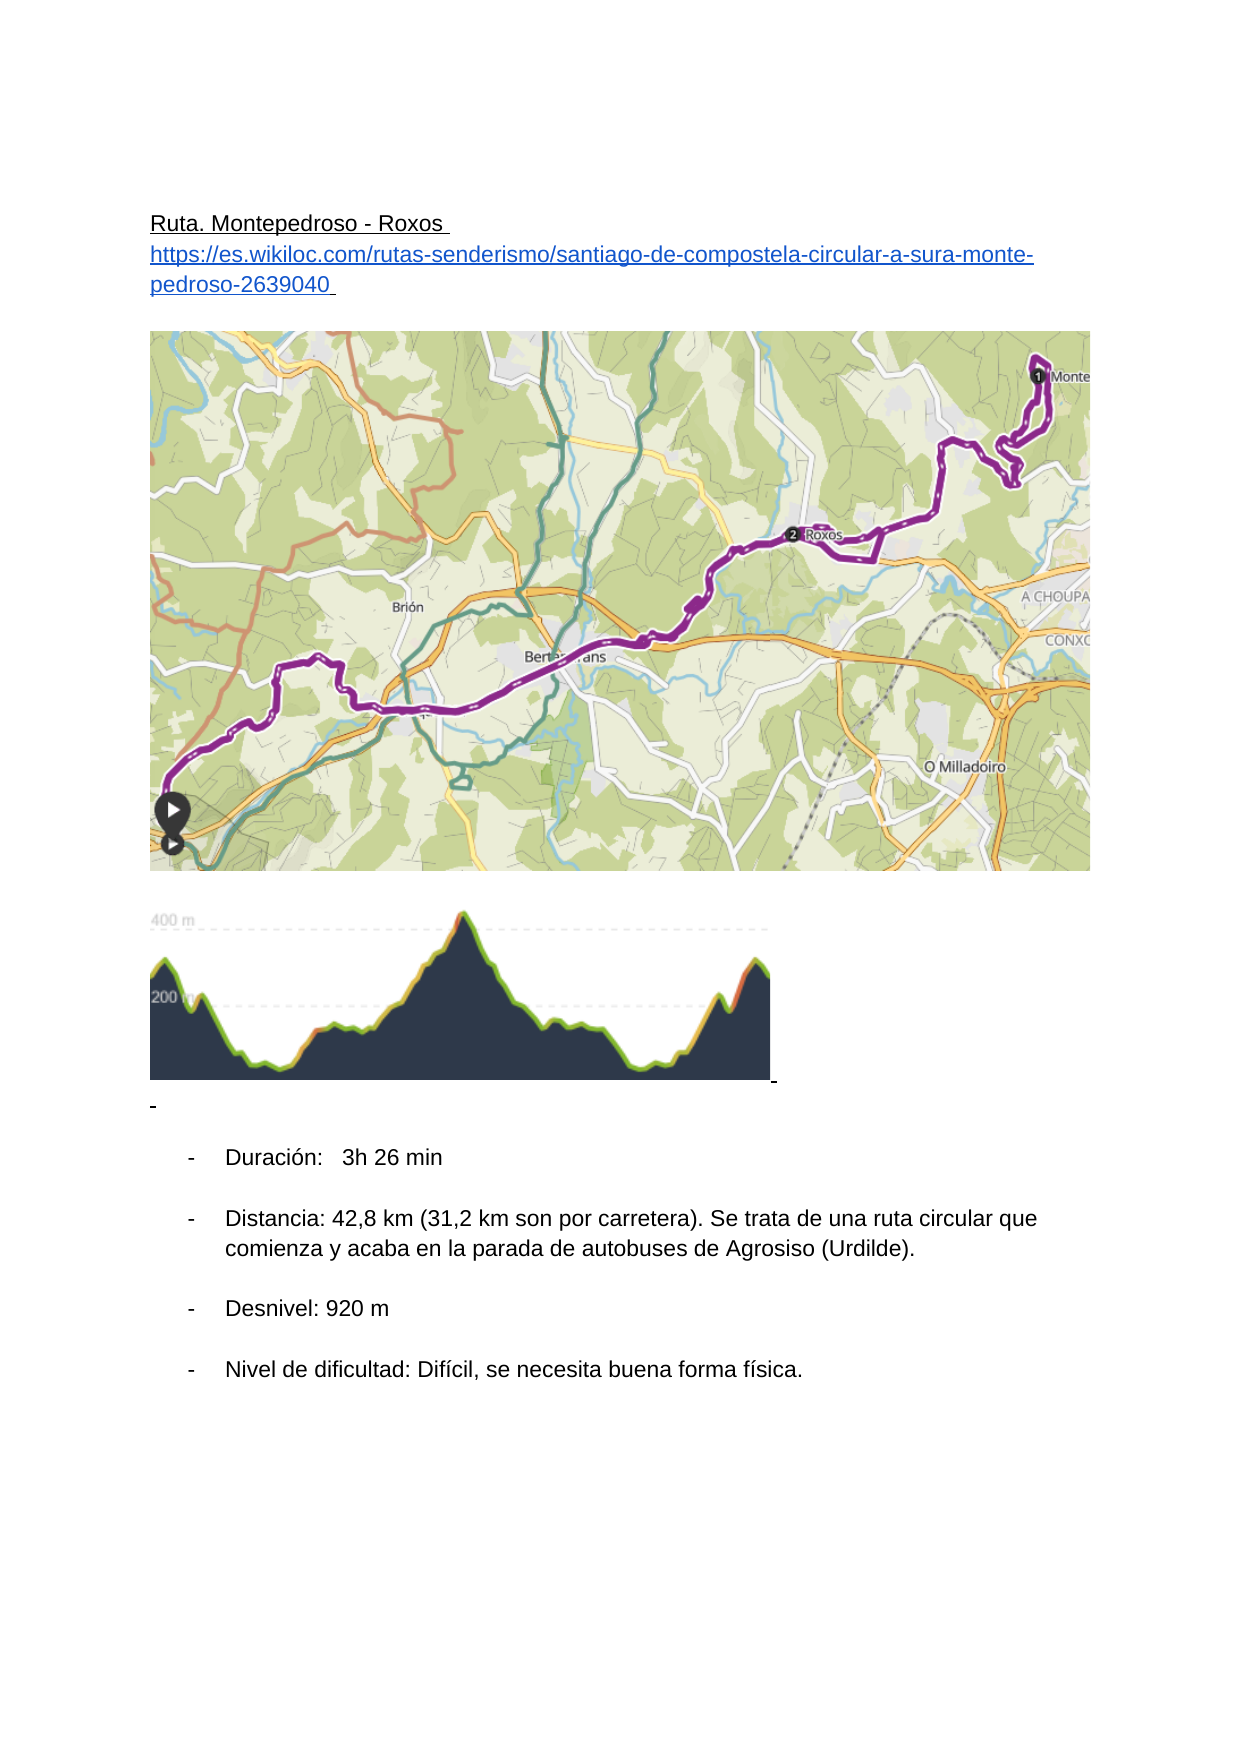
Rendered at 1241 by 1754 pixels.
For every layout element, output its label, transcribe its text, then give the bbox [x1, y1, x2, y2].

list Desnivel: 920 m [187, 1295, 1090, 1322]
text https://es.wikiloc.com/rutas-senderismo/santiago-de-compostela-circular-a-sura-monte-pedroso-2639040 [150, 241, 1090, 297]
list Distancia: 42,8 km (31,2 km son por carretera). Se trata de una ruta circular que comienza y acaba en la parada de autobuses de Agrosiso (Urdilde). [187, 1204, 1090, 1261]
picture [150, 905, 771, 1080]
picture [150, 331, 1091, 871]
list Duración: 3h 26 min [187, 1144, 1090, 1171]
text Ruta. Montepedroso - Roxos [150, 210, 1090, 237]
list Nivel de dificultad: Difícil, se necesita buena forma física. [187, 1356, 1090, 1382]
